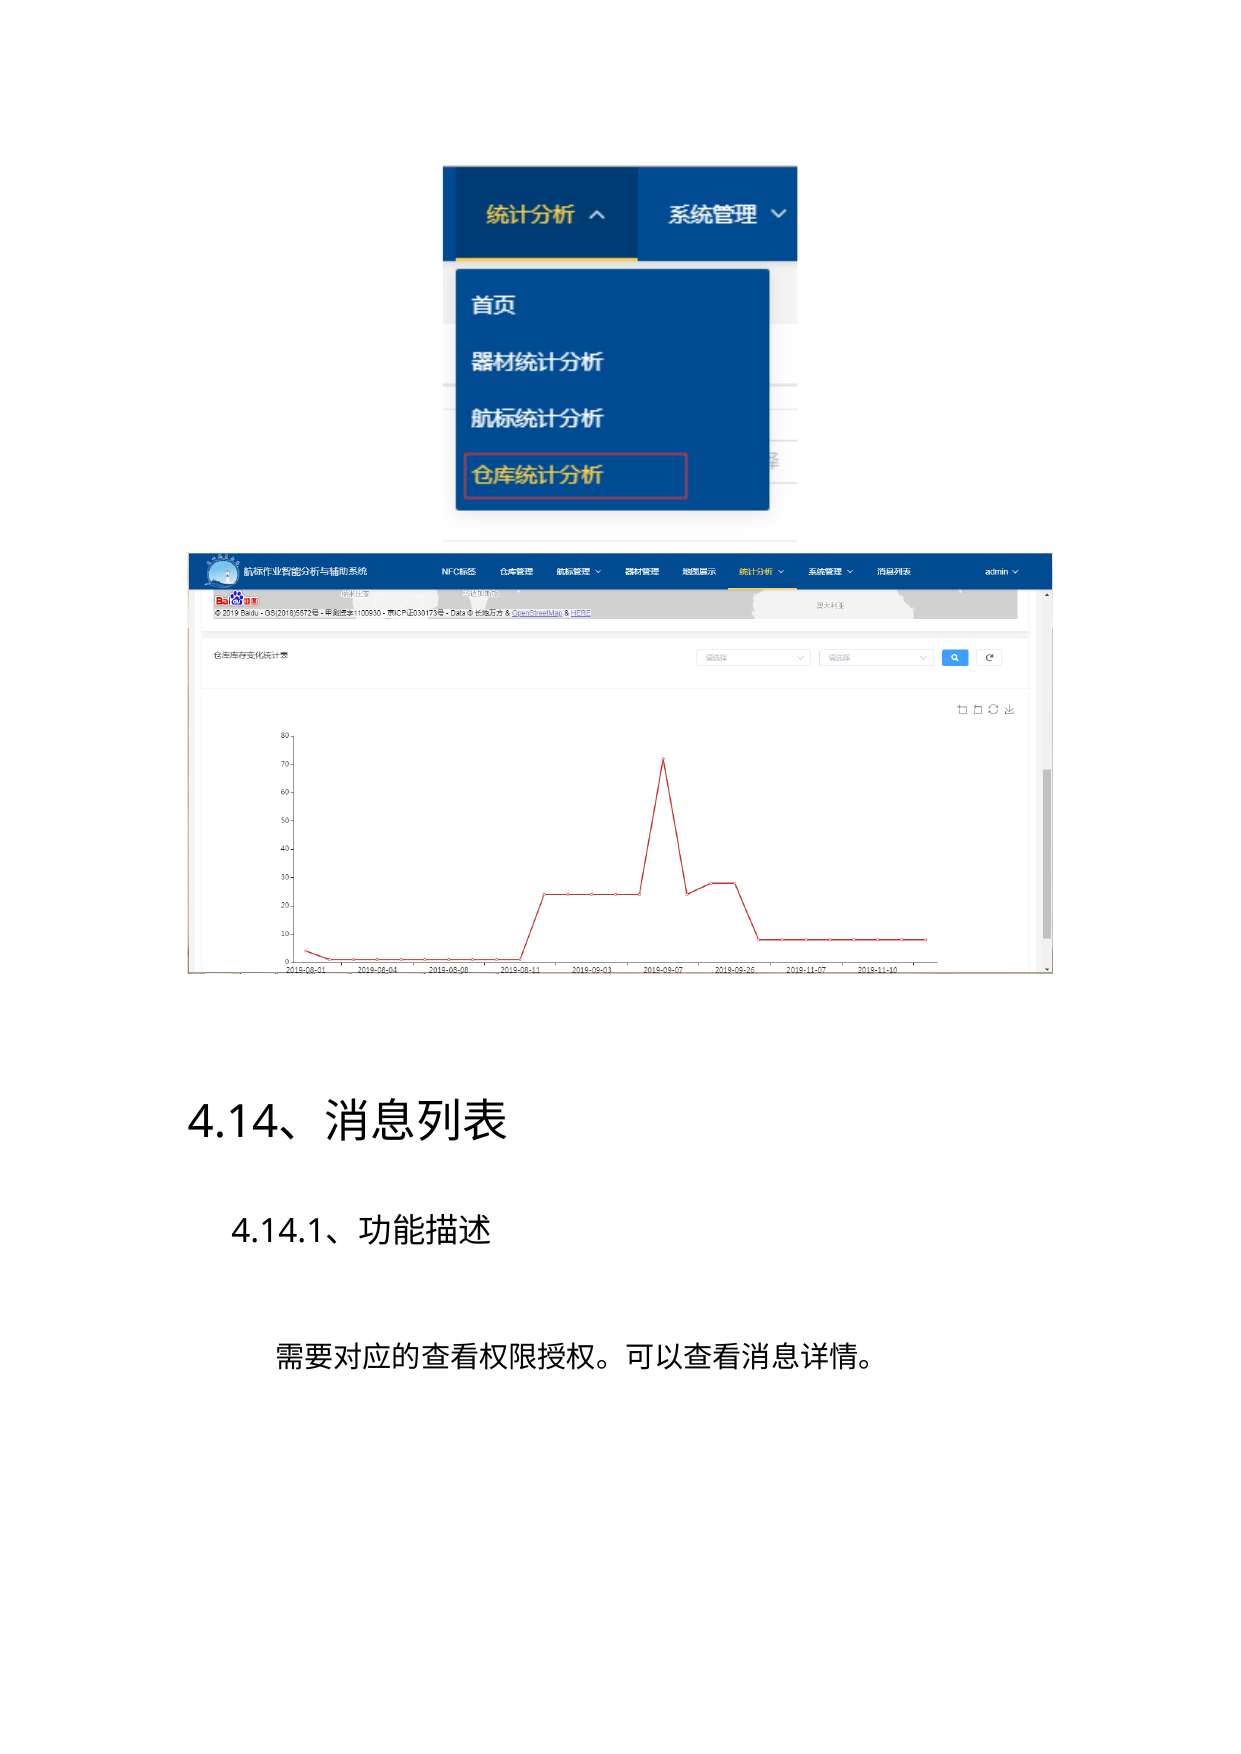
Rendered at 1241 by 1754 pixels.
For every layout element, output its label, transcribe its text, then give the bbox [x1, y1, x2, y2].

picture [442, 162, 798, 550]
subtitle 4.14、消息列表 [187, 1069, 1053, 1166]
picture [187, 552, 1053, 974]
subtitle 4.14.1、功能描述 [187, 1195, 1053, 1260]
text 需要对应的查看权限授权。可以查看消息详情。 [187, 1323, 1053, 1388]
